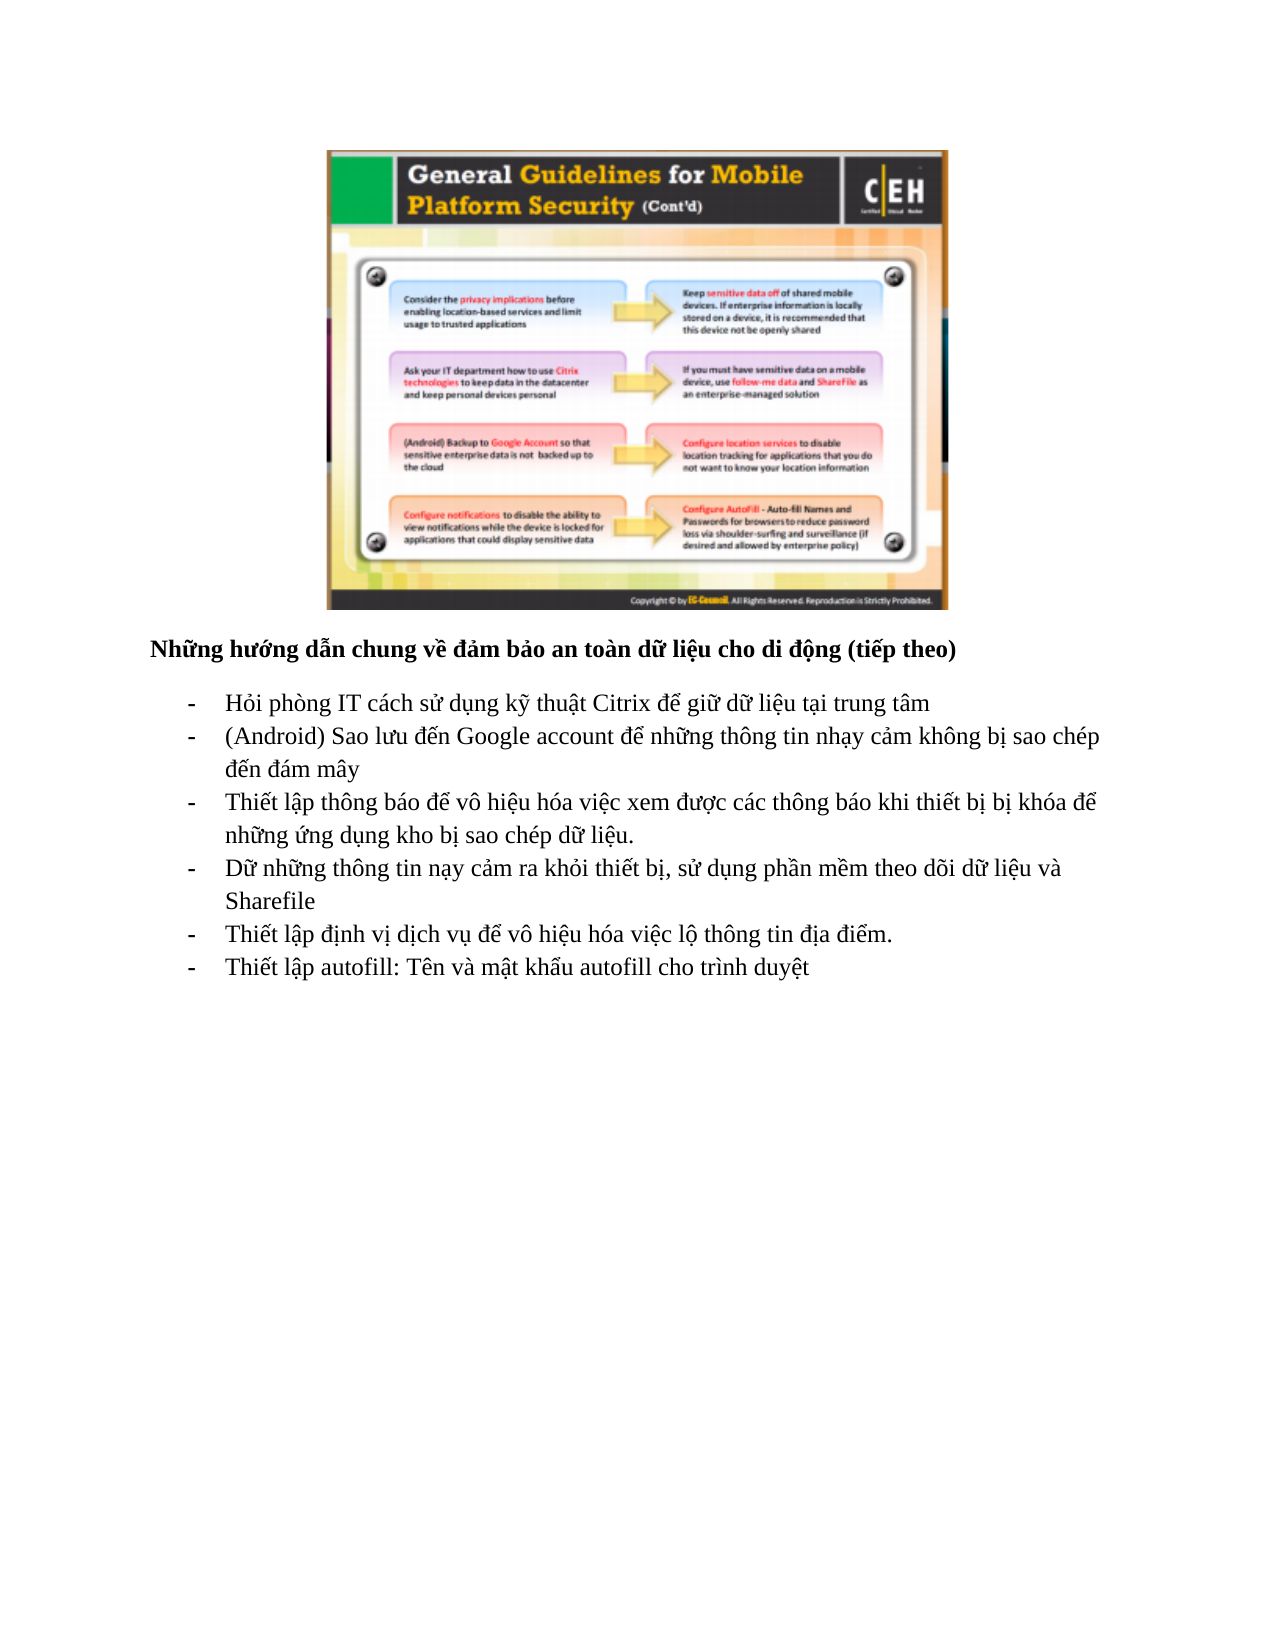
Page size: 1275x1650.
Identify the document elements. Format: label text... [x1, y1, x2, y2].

list (Android) Sao lưu đến Google account để những thông tin nhạy cảm không bị sao chép đến đám mây [187, 721, 1125, 783]
list Thiết lập định vị dịch vụ để vô hiệu hóa việc lộ thông tin địa điểm. [187, 919, 1125, 948]
list Hỏi phòng IT cách sử dụng kỹ thuật Citrix để giữ dữ liệu tại trung tâm [187, 688, 1125, 717]
text Những hướng dẫn chung về đảm bảo an toàn dữ liệu cho di động (tiếp theo) [150, 634, 1125, 663]
list Dữ những thông tin nạy cảm ra khỏi thiết bị, sử dụng phần mềm theo dõi dữ liệu và Sharefile [187, 853, 1125, 915]
picture [326, 150, 949, 610]
list Thiết lập autofill: Tên và mật khẩu autofill cho trình duyệt [187, 952, 1125, 981]
list Thiết lập thông báo để vô hiệu hóa việc xem được các thông báo khi thiết bị bị khóa để những ứng dụng kho bị sao chép dữ liệu. [187, 787, 1125, 849]
